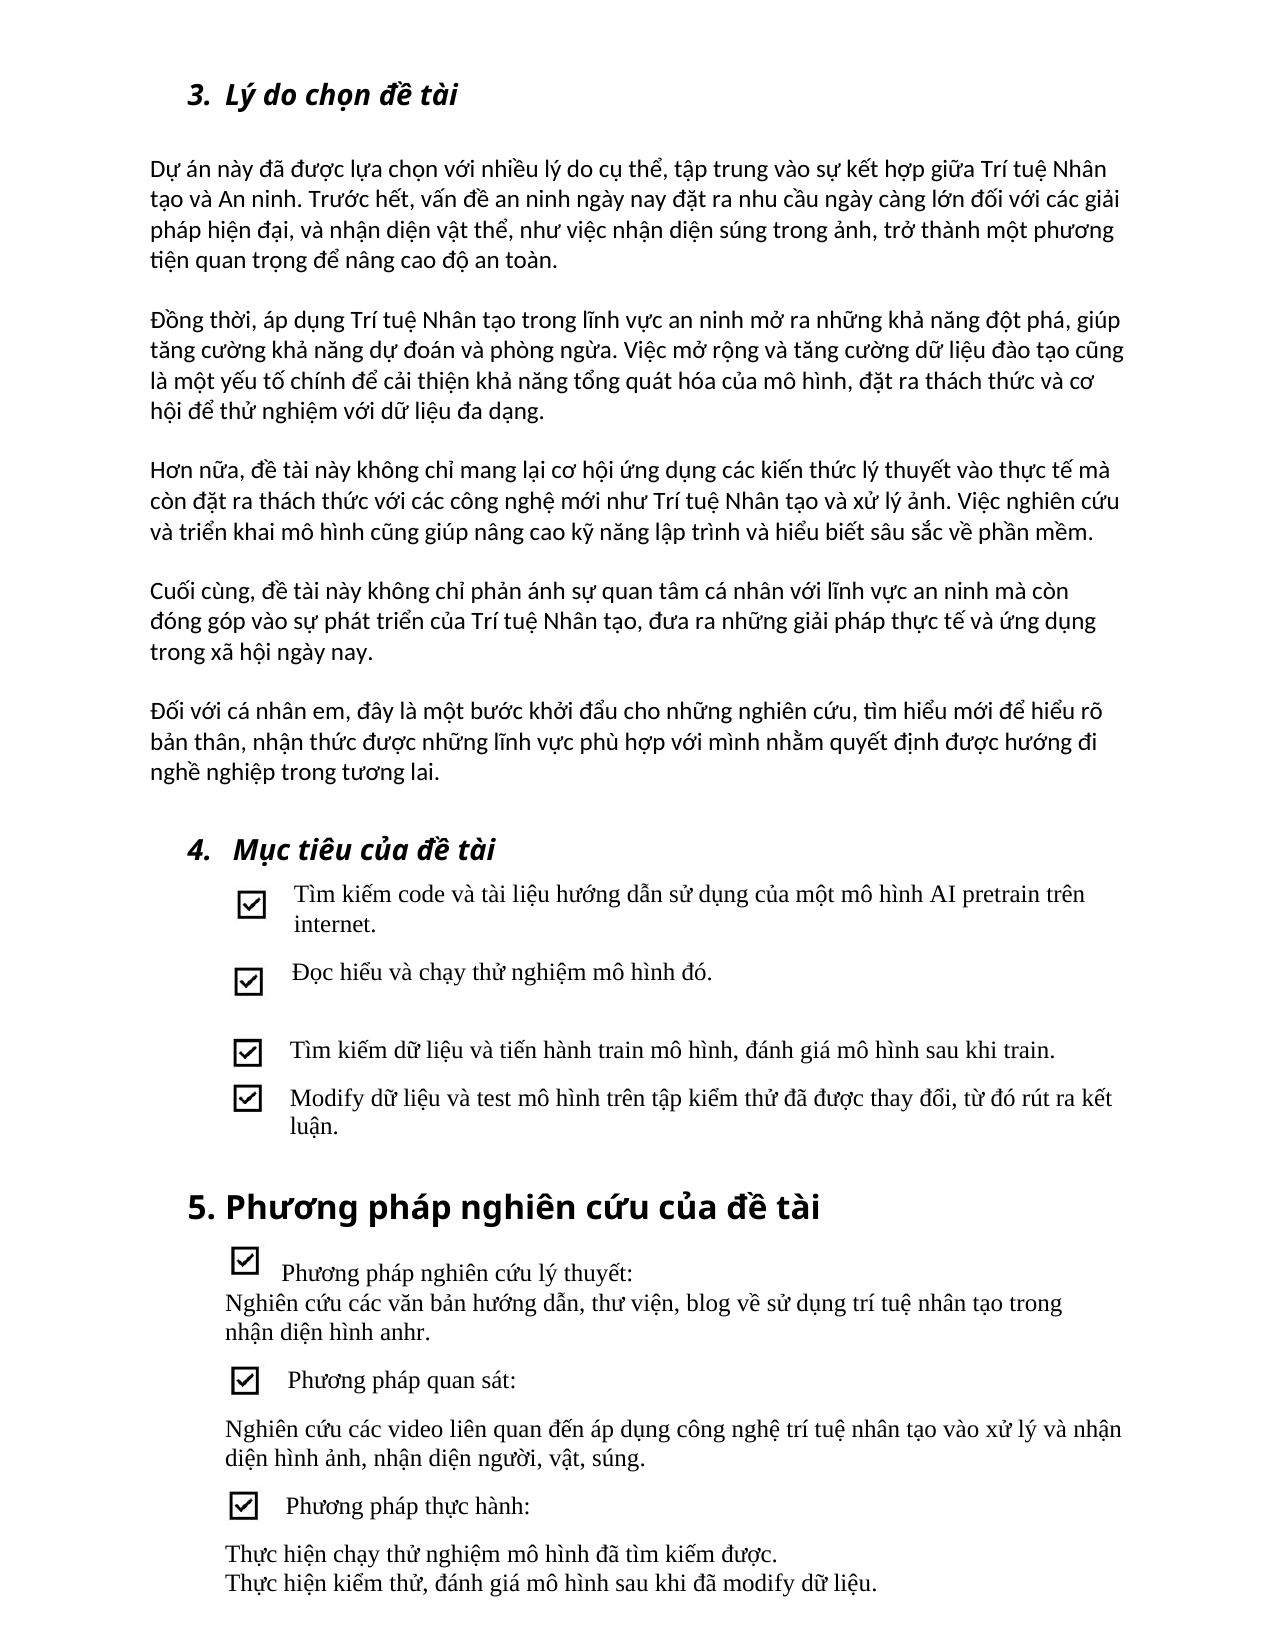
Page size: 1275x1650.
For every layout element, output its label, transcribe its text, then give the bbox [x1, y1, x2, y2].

picture [218, 1480, 268, 1530]
subtitle Mục tiêu của đề tài [187, 829, 1125, 869]
text Đồng thời, áp dụng Trí tuệ Nhân tạo trong lĩnh vực an ninh mở ra những khả năng đột phá, giúp tăng cường khả năng dự đoán và phòng ngừa. Việc mở rộng và tăng cường dữ liệu đào tạo cũng là một yếu tố chính để cải thiện khả năng tổng quát hóa của mô hình, đặt ra thách thức và cơ hội để thử nghiệm với dữ liệu đa dạng. [150, 304, 1125, 426]
picture [220, 1356, 269, 1405]
picture [226, 879, 275, 929]
text Hơn nữa, đề tài này không chỉ mang lại cơ hội ứng dụng các kiến thức lý thuyết vào thực tế mà còn đặt ra thách thức với các công nghệ mới như Trí tuệ Nhân tạo và xử lý ảnh. Việc nghiên cứu và triển khai mô hình cũng giúp nâng cao kỹ năng lập trình và hiểu biết sâu sắc về phần mềm. [150, 454, 1125, 546]
text Đọc hiểu và chạy thử nghiệm mô hình đó. [292, 957, 1094, 986]
picture [223, 957, 273, 1006]
text Nghiên cứu các video liên quan đến áp dụng công nghệ trí tuệ nhân tạo vào xử lý và nhận diện hình ảnh, nhận diện người, vật, súng. [225, 1414, 1123, 1472]
text Phương pháp quan sát: [287, 1365, 1125, 1393]
text Nghiên cứu các văn bản hướng dẫn, thư viện, blog về sử dụng trí tuệ nhân tạo trong nhận diện hình anhr. [225, 1288, 1117, 1346]
text Tìm kiếm code và tài liệu hướng dẫn sử dụng của một mô hình AI pretrain trên internet. [294, 879, 1112, 937]
subtitle Lý do chọn đề tài [187, 75, 1125, 114]
text Phương pháp thực hành: [285, 1491, 1125, 1520]
picture [222, 1028, 272, 1122]
text Dự án này đã được lựa chọn với nhiều lý do cụ thể, tập trung vào sự kết hợp giữa Trí tuệ Nhân tạo và An ninh. Trước hết, vấn đề an ninh ngày nay đặt ra nhu cầu ngày càng lớn đối với các giải pháp hiện đại, và nhận diện vật thể, như việc nhận diện súng trong ảnh, trở thành một phương tiện quan trọng để nâng cao độ an toàn. [150, 153, 1125, 275]
text Thực hiện kiểm thử, đánh giá mô hình sau khi đã modify dữ liệu. [225, 1568, 1125, 1596]
text Cuối cùng, đề tài này không chỉ phản ánh sự quan tâm cá nhân với lĩnh vực an ninh mà còn đóng góp vào sự phát triển của Trí tuệ Nhân tạo, đưa ra những giải pháp thực tế và ứng dụng trong xã hội ngày nay. [150, 575, 1125, 666]
text Thực hiện chạy thử nghiệm mô hình đã tìm kiếm được. [225, 1539, 1125, 1568]
text Đối với cá nhân em, đây là một bước khởi đẩu cho những nghiên cứu, tìm hiểu mới để hiểu rõ bản thân, nhận thức được những lĩnh vực phù hợp với mình nhằm quyết định được hướng đi nghề nghiệp trong tương lai. [150, 695, 1125, 787]
text Tìm kiếm dữ liệu và tiến hành train mô hình, đánh giá mô hình sau khi train. [289, 1035, 1125, 1064]
subtitle Phương pháp nghiên cứu của đề tài [187, 1184, 1125, 1229]
text Modify dữ liệu và test mô hình trên tập kiểm thử đã được thay đổi, từ đó rút ra kết luận. [289, 1083, 1125, 1140]
picture [220, 1235, 269, 1282]
text Phương pháp nghiên cứu lý thuyết: [221, 1236, 1125, 1287]
